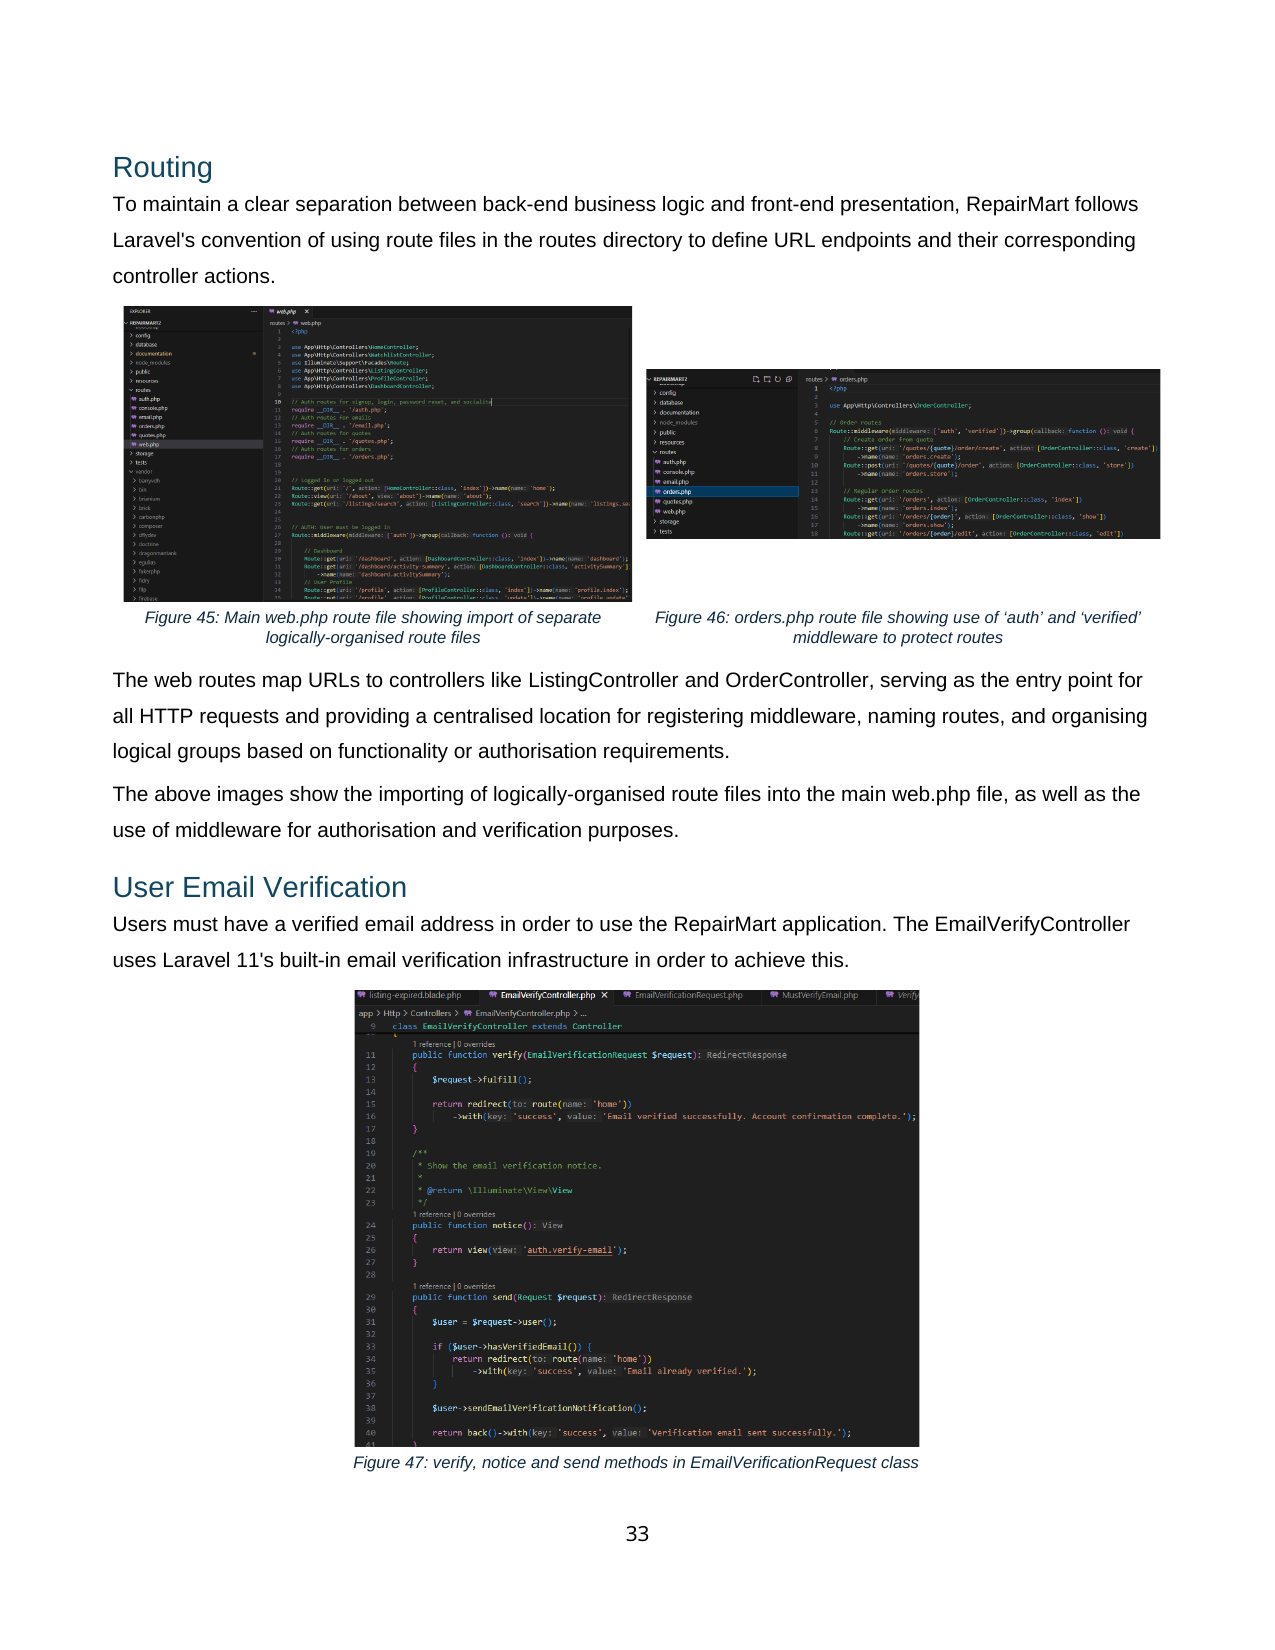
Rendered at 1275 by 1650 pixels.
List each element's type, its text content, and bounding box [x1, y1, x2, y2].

picture [354, 990, 920, 1447]
text The web routes map URLs to controllers like ListingController and OrderController, serving as the entry point for all HTTP requests and providing a centralised location for registering middleware, naming routes, and organising logical groups based on functionality or authorisation requirements. [112, 667, 1162, 763]
table_header [635, 306, 1162, 608]
text The above images show the importing of logically-organised route files into the main web.php file, as well as the use of middleware for authorisation and verification purposes. [112, 782, 1162, 841]
table_header [113, 990, 1161, 1452]
picture [646, 369, 1161, 539]
table_header [113, 306, 635, 608]
table_cell Figure 46: orders.php route file showing use of ‘auth’ and ‘verified’ middleware to protect routes [635, 608, 1162, 667]
table_cell Figure 45: Main web.php route file showing import of separate logically-organised route files [113, 608, 635, 667]
subtitle Routing [112, 150, 1162, 183]
text To maintain a clear separation between back-end business logic and front-end presentation, RepairMart follows Laravel's convention of using route files in the routes directory to define URL endpoints and their corresponding controller actions. [112, 192, 1162, 288]
text Users must have a verified email address in order to use the RepairMart application. The EmailVerifyController uses Laravel 11's built-in email verification infrastructure in order to achieve this. [112, 912, 1162, 972]
picture [123, 306, 633, 602]
subtitle User Email Verification [112, 870, 1162, 904]
table_cell Figure 47: verify, notice and send methods in EmailVerificationRequest class [113, 1453, 1161, 1492]
